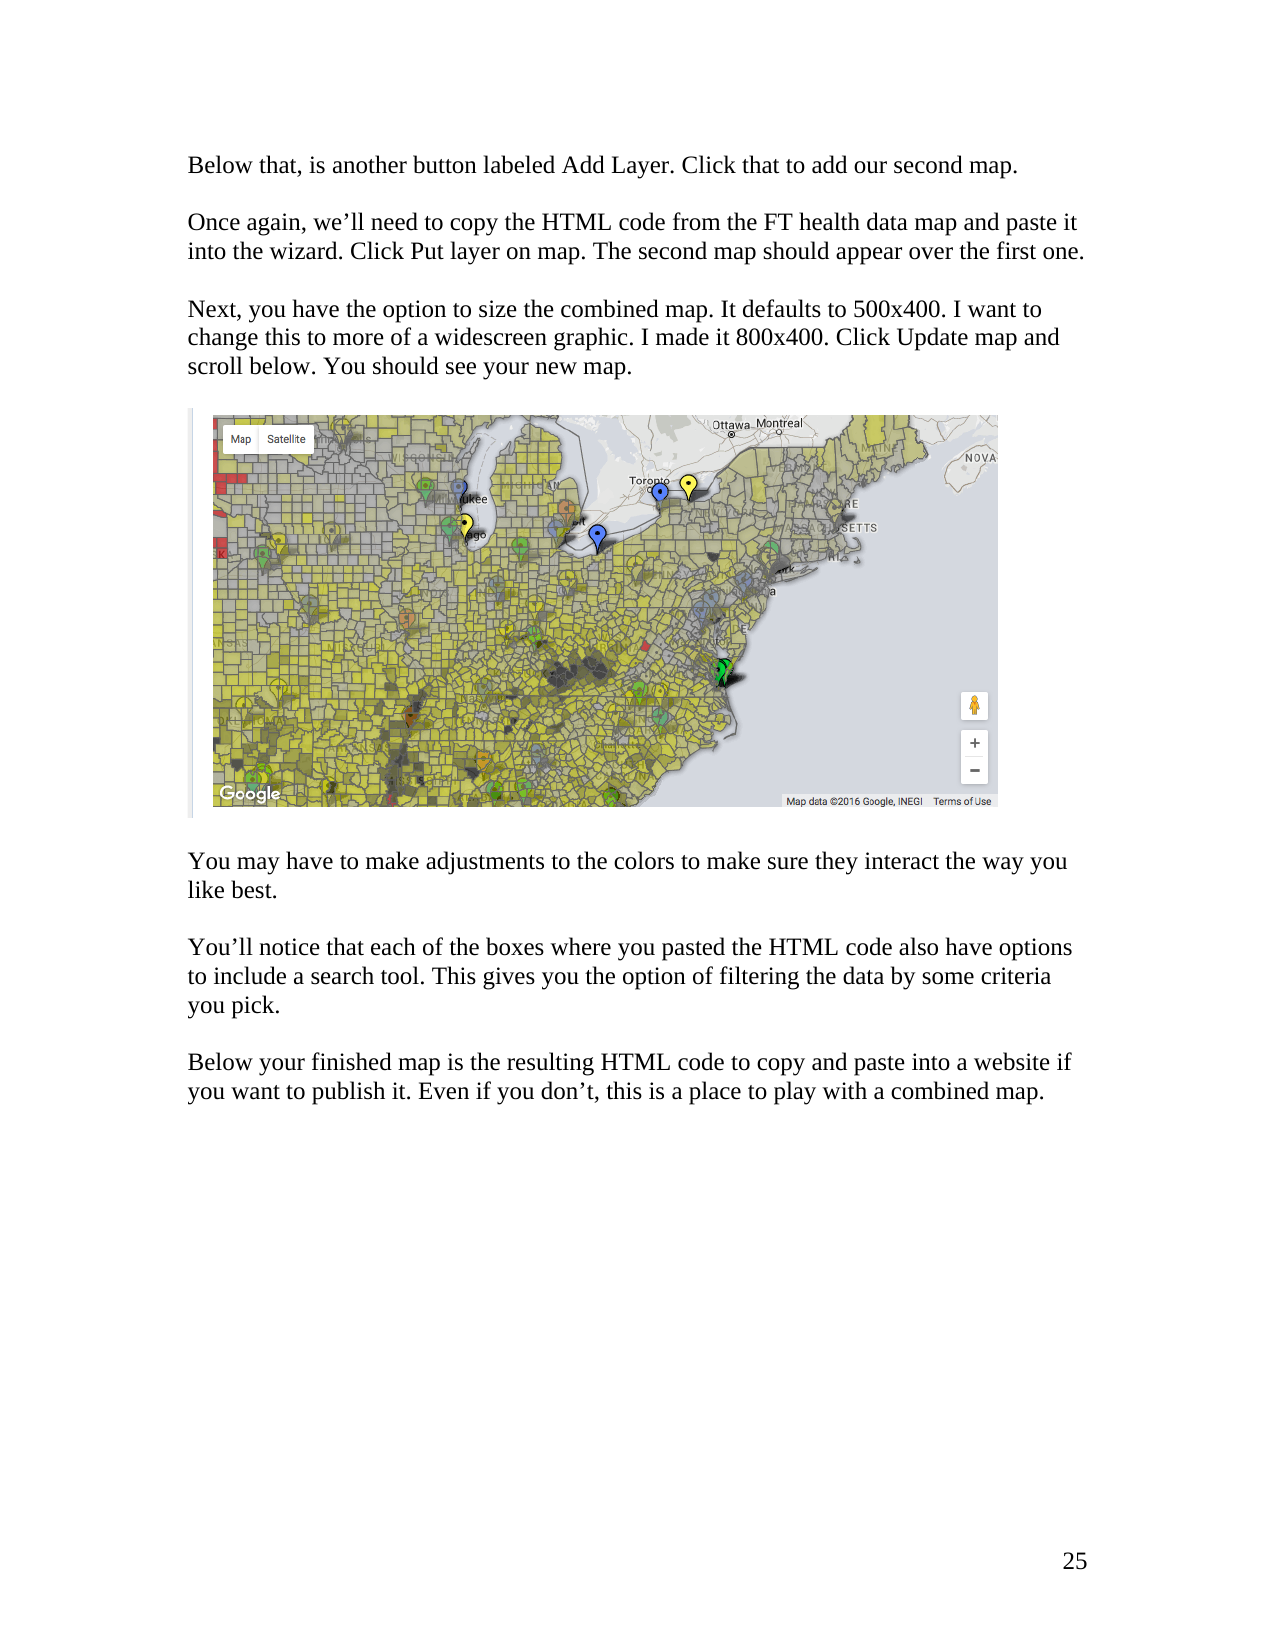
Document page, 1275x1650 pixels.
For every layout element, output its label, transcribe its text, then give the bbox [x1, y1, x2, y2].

text You may have to make adjustments to the colors to make sure they interact the way you like best. [187, 846, 1087, 904]
text Next, you have the option to size the combined map. It defaults to 500x400. I want to change this to more of a widescreen graphic. I made it 800x400. Click Update map and scroll below. You should see your new map. [187, 294, 1087, 380]
picture [187, 408, 1040, 818]
text Below your finished map is the resulting HTML code to copy and paste into a website if you want to publish it. Even if you don’t, this is a place to play with a combined map. [187, 1047, 1087, 1105]
text Below that, is another button labeled Add Layer. Click that to add our second map. [187, 150, 1087, 179]
text Once again, we’ll need to copy the HTML code from the FT health data map and paste it into the wizard. Click Put layer on map. The second map should appear over the first one. [187, 207, 1087, 265]
text You’ll notice that each of the boxes where you pasted the HTML code also have options to include a search tool. This gives you the option of filtering the data by some criteria you pick. [187, 932, 1087, 1019]
